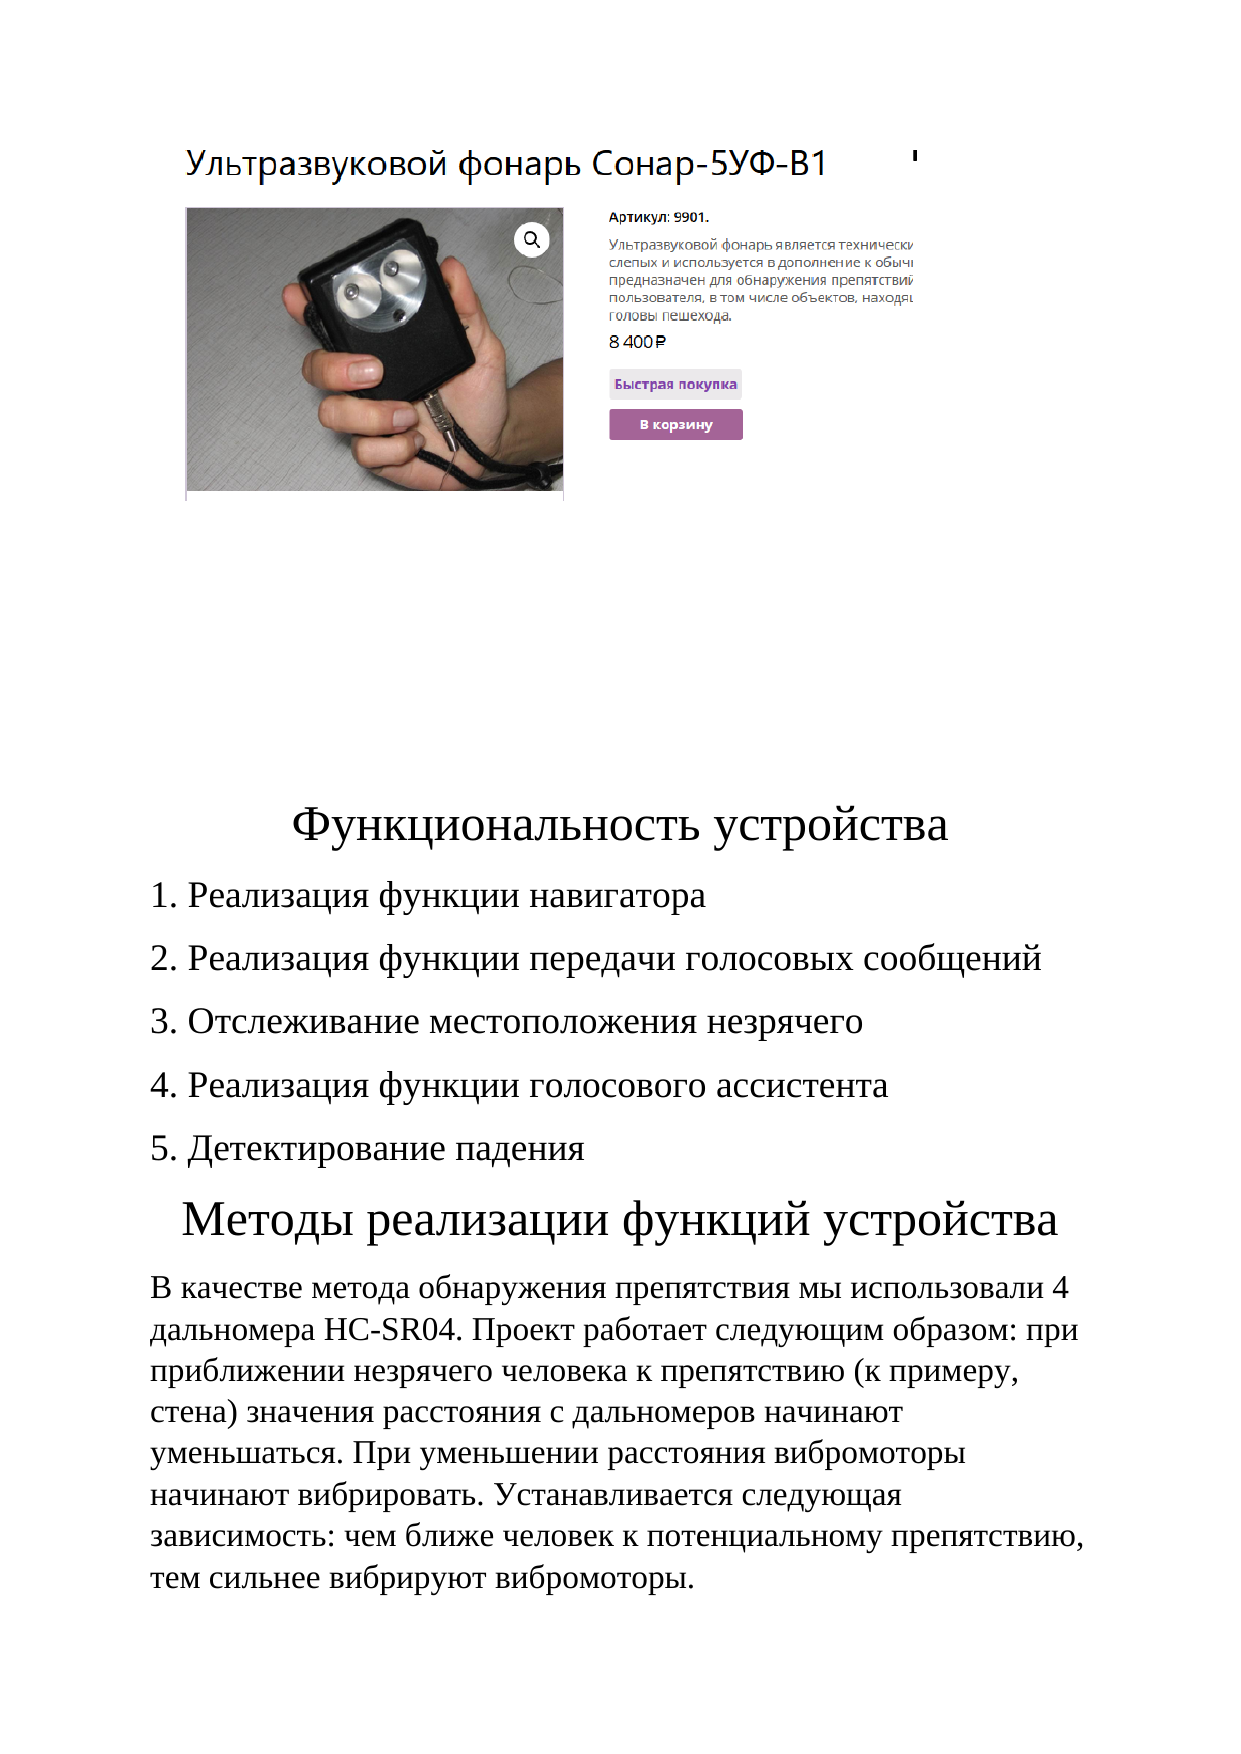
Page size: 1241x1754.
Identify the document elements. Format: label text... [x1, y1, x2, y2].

text Функциональность устройства [150, 794, 1090, 851]
text 4. Реализация функции голосового ассистента [150, 1062, 1090, 1105]
text 3. Отслеживание местоположения незрячего [150, 999, 1090, 1042]
text 2. Реализация функции передачи голосовых сообщений [150, 936, 1090, 979]
text 1. Реализация функции навигатора [150, 872, 1090, 916]
text 5. Детектирование падения [150, 1125, 1090, 1168]
text В качестве метода обнаружения препятствия мы использовали 4 дальномера HC-SR04. Проект работает следующим образом: при приближении незрячего человека к препятствию (к примеру, стена) значения расстояния с дальномеров начинают уменьшаться. При уменьшении расстояния вибромоторы начинают вибрировать. Устанавливается следующая зависимость: чем ближе человек к потенциальному препятствию, тем сильнее вибрируют вибромоторы. [150, 1267, 1090, 1595]
text Методы реализации функций устройства [150, 1189, 1090, 1246]
